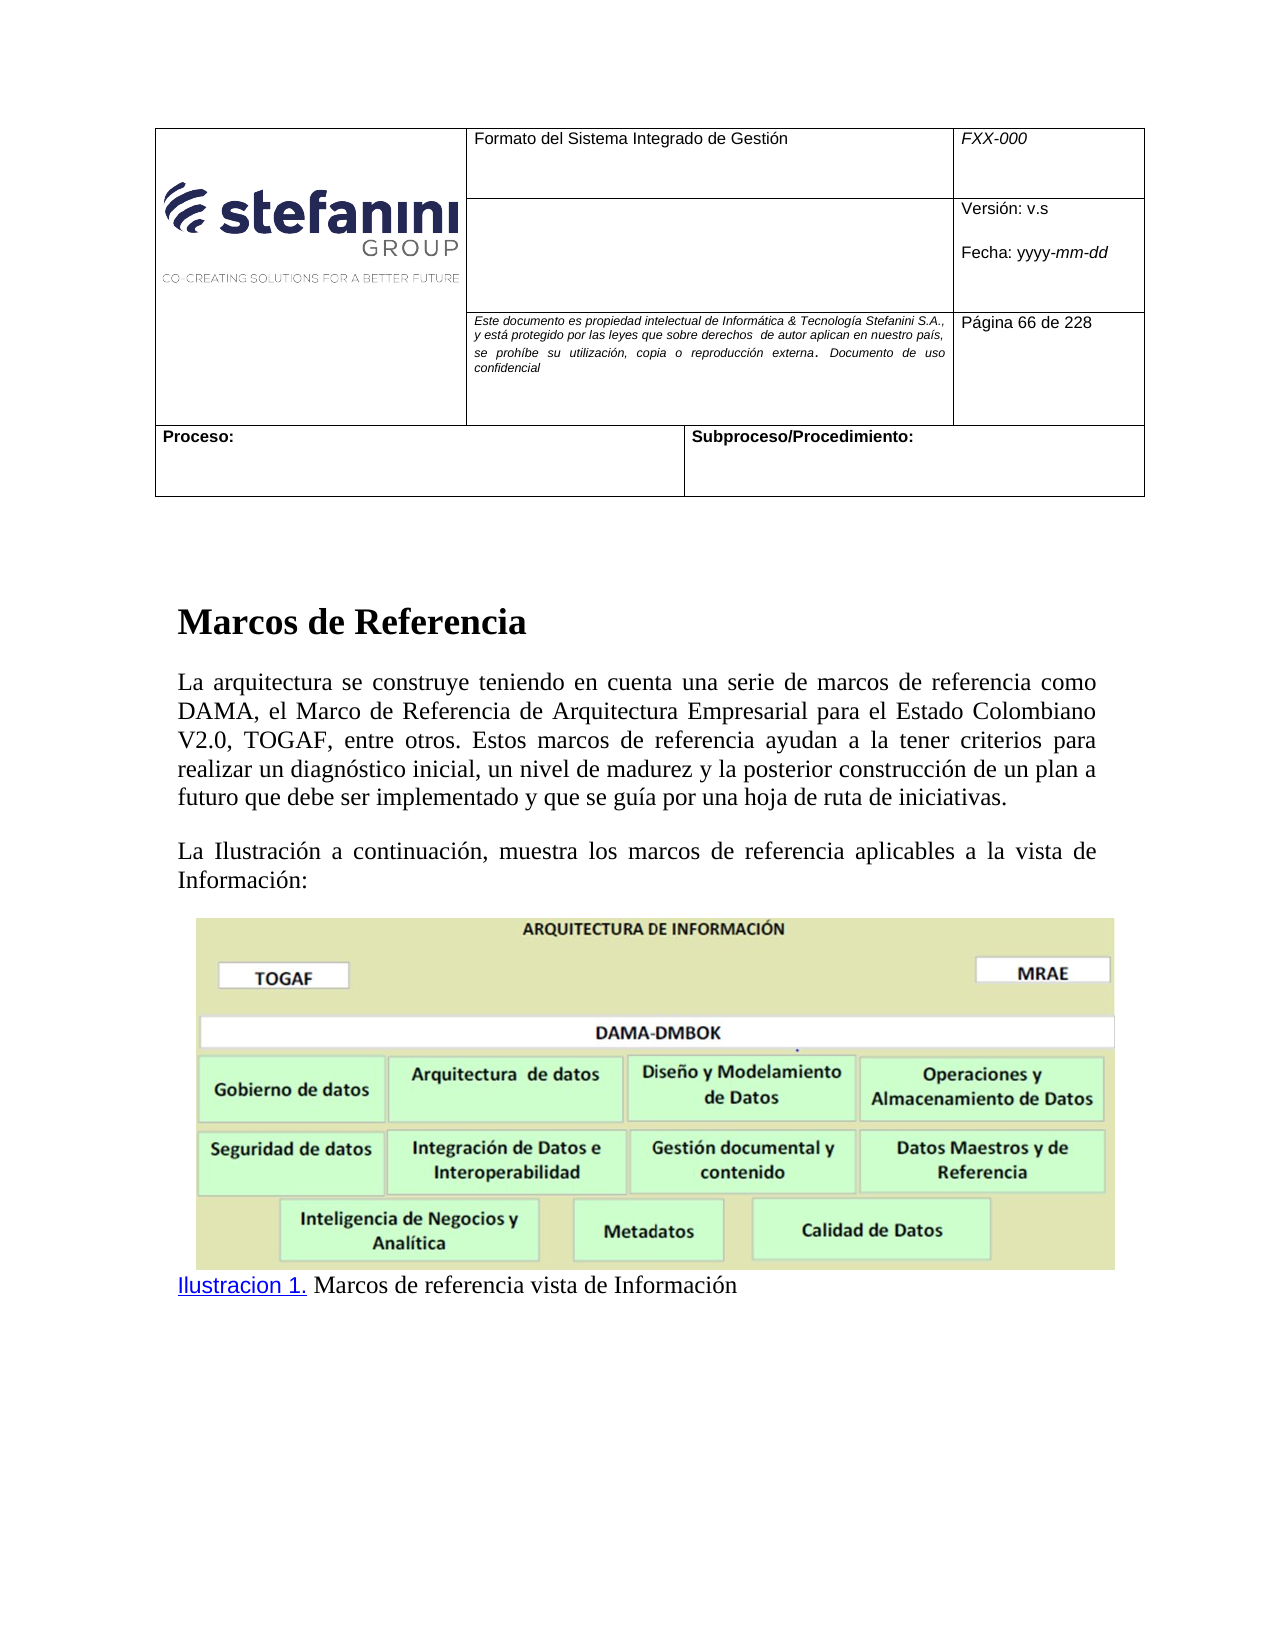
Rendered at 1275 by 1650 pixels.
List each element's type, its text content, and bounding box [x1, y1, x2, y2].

subtitle Marcos de Referencia [177, 599, 1098, 642]
picture [162, 182, 460, 286]
text La Ilustración a continuación, muestra los marcos de referencia aplicables a la vista de Información: [177, 836, 1098, 894]
text La arquitectura se construye teniendo en cuenta una serie de marcos de referencia como DAMA, el Marco de Referencia de Arquitectura Empresarial para el Estado Colombiano V2.0, TOGAF, entre otros. Estos marcos de referencia ayudan a la tener criterios para realizar un diagnóstico inicial, un nivel de madurez y la posterior construcción de un plan a futuro que debe ser implementado y que se guía por una hoja de ruta de iniciativas. [177, 667, 1098, 811]
picture [196, 918, 1115, 1270]
